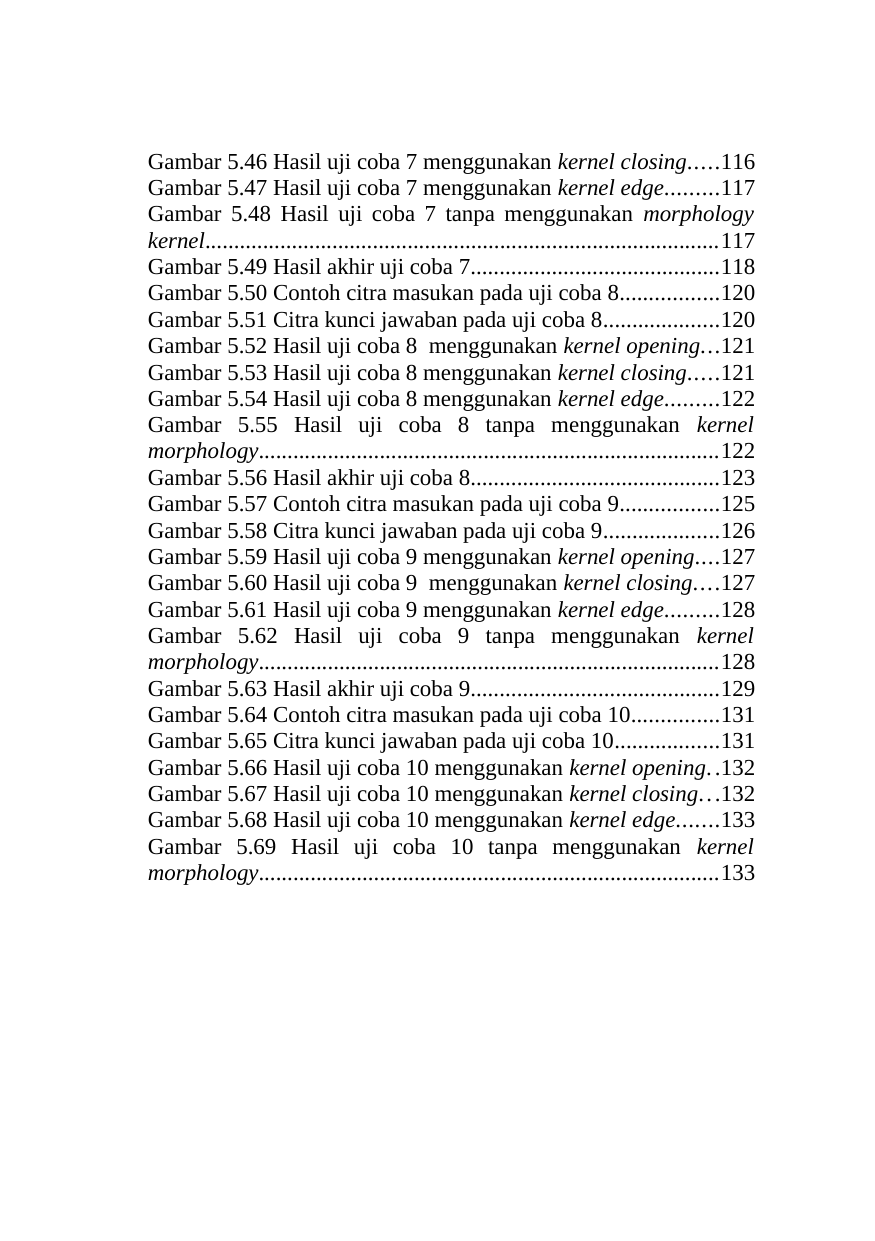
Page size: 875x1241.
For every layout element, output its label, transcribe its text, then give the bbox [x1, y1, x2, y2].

text Gambar 5.53 Hasil uji coba 8 menggunakan kernel closing 121 [148, 358, 756, 385]
text Gambar 5.47 Hasil uji coba 7 menggunakan kernel edge 117 [148, 174, 756, 200]
text Gambar 5.46 Hasil uji coba 7 menggunakan kernel closing 116 [148, 148, 756, 174]
text Gambar 5.67 Hasil uji coba 10 menggunakan kernel closing 132 [148, 780, 756, 807]
text Gambar 5.52 Hasil uji coba 8 menggunakan kernel opening 121 [148, 332, 756, 358]
text Gambar 5.62 Hasil uji coba 9 tanpa menggunakan kernel morphology 128 [148, 622, 756, 675]
text Gambar 5.57 Contoh citra masukan pada uji coba 9 125 [148, 490, 756, 517]
text Gambar 5.69 Hasil uji coba 10 tanpa menggunakan kernel morphology 133 [148, 833, 756, 886]
text Gambar 5.66 Hasil uji coba 10 menggunakan kernel opening 132 [148, 754, 756, 780]
text Gambar 5.60 Hasil uji coba 9 menggunakan kernel closing 127 [148, 569, 756, 596]
text Gambar 5.58 Citra kunci jawaban pada uji coba 9 126 [148, 517, 756, 543]
text Gambar 5.68 Hasil uji coba 10 menggunakan kernel edge 133 [148, 807, 756, 833]
text Gambar 5.63 Hasil akhir uji coba 9 129 [148, 675, 756, 701]
text Gambar 5.65 Citra kunci jawaban pada uji coba 10 131 [148, 727, 756, 754]
text Gambar 5.64 Contoh citra masukan pada uji coba 10 131 [148, 701, 756, 727]
text Gambar 5.54 Hasil uji coba 8 menggunakan kernel edge 122 [148, 385, 756, 411]
text Gambar 5.51 Citra kunci jawaban pada uji coba 8 120 [148, 306, 756, 332]
text Gambar 5.59 Hasil uji coba 9 menggunakan kernel opening 127 [148, 543, 756, 569]
text Gambar 5.49 Hasil akhir uji coba 7 118 [148, 253, 756, 279]
text Gambar 5.56 Hasil akhir uji coba 8 123 [148, 464, 756, 490]
text Gambar 5.61 Hasil uji coba 9 menggunakan kernel edge 128 [148, 596, 756, 622]
text Gambar 5.55 Hasil uji coba 8 tanpa menggunakan kernel morphology 122 [148, 411, 756, 464]
text Gambar 5.50 Contoh citra masukan pada uji coba 8 120 [148, 279, 756, 306]
text Gambar 5.48 Hasil uji coba 7 tanpa menggunakan morphology kernel 117 [148, 200, 756, 253]
